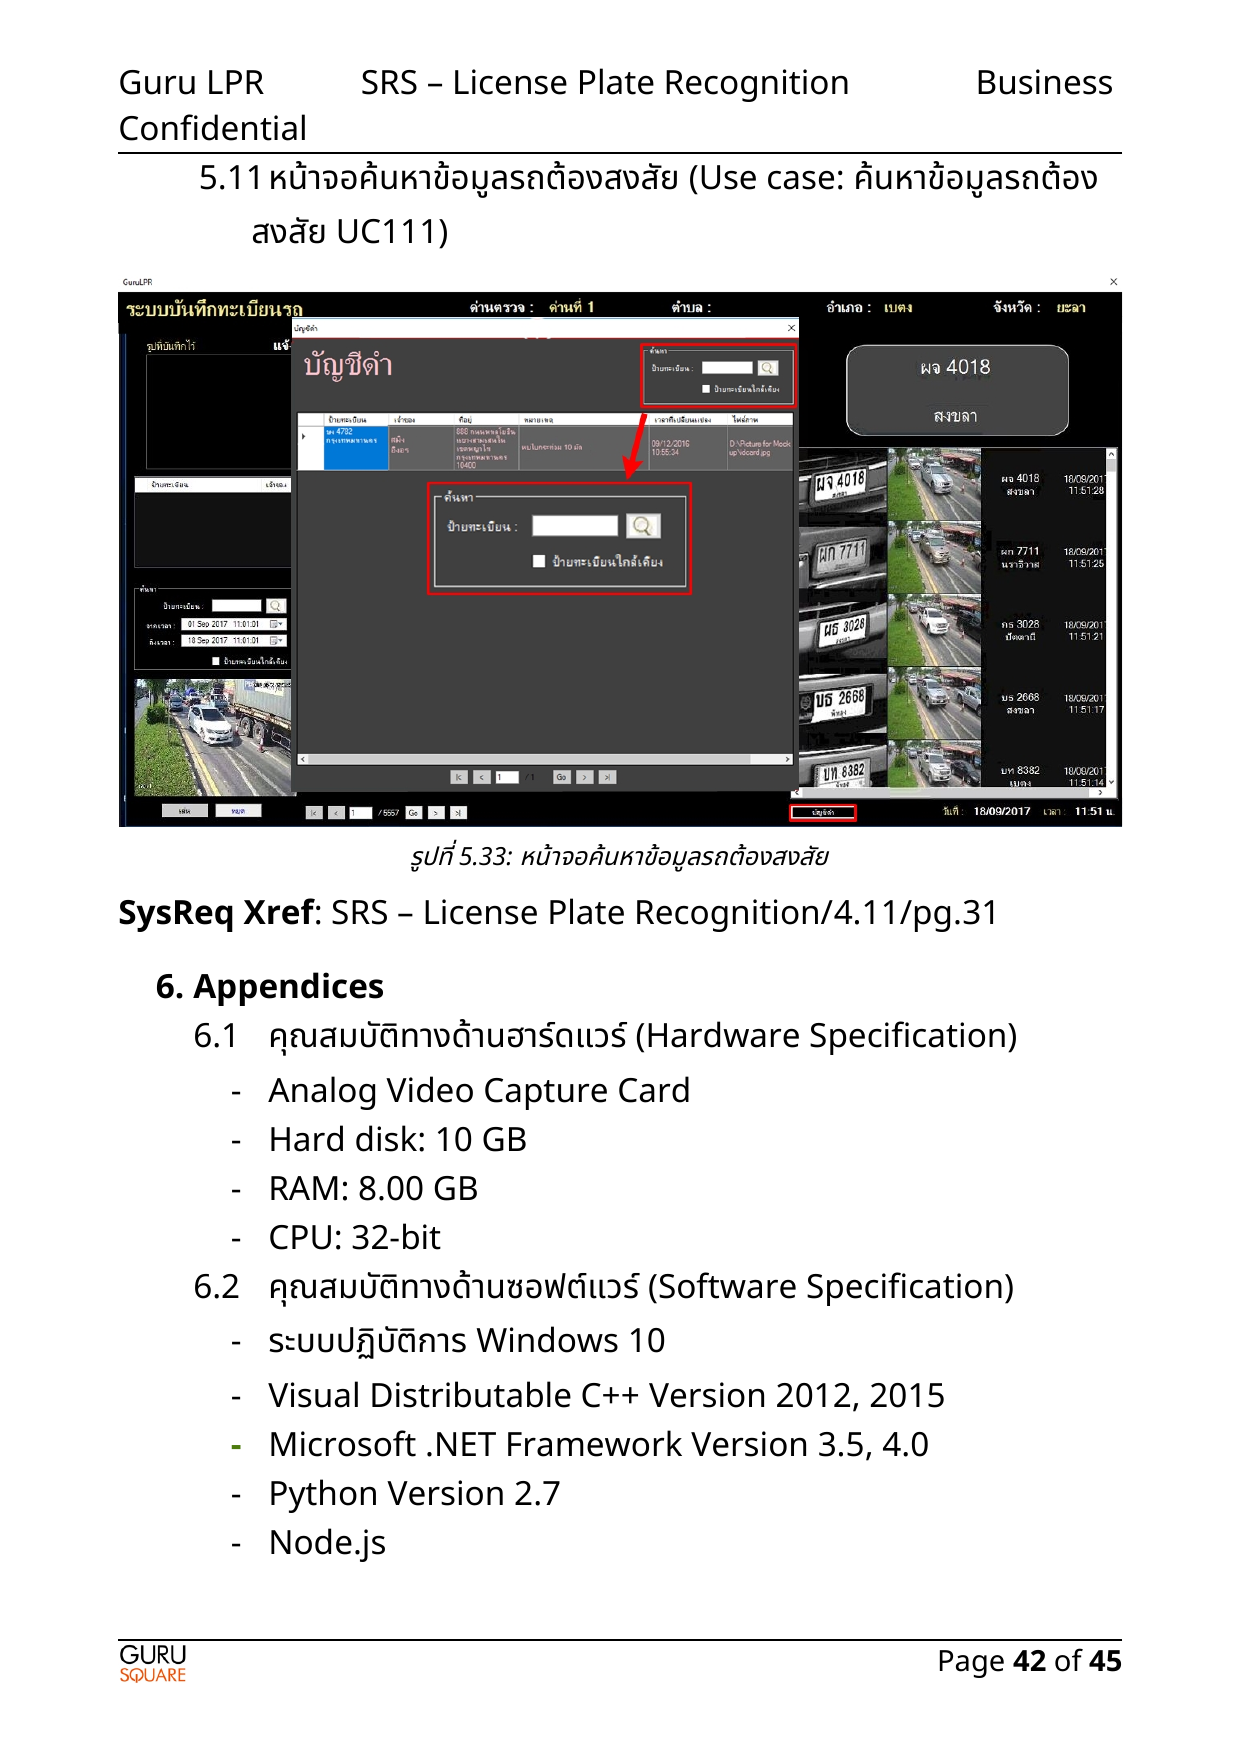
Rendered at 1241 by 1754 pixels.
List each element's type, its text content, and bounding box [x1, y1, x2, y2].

picture [118, 1642, 188, 1684]
list คุณสมบัติทางด้านซอฟต์แวร์ (Software Specification) [193, 1262, 1122, 1313]
subtitle หน้าจอค้นหาข้อมูลรถต้องสงสัย (Use case: ค้นหาข้อมูลรถต้องสงสัย UC111) [199, 154, 1122, 258]
list Analog Video Capture Card [231, 1067, 1122, 1112]
list Python Version 2.7 [231, 1469, 1122, 1515]
list Hard disk: 10 GB [231, 1116, 1122, 1161]
list Node.js [231, 1518, 1122, 1564]
list ระบบปฏิบัติการ Windows 10 [231, 1317, 1122, 1368]
list CPU: 32-bit [231, 1213, 1122, 1259]
list Microsoft .NET Framework Version 3.5, 4.0 [231, 1421, 1122, 1466]
list คุณสมบัติทางด้านฮาร์ดแวร์ (Hardware Specification) [193, 1012, 1122, 1063]
list RAM: 8.00 GB [231, 1164, 1122, 1210]
picture [118, 275, 1123, 827]
text SysReq Xref: SRS – License Plate Recognition/4.11/pg.24 [118, 889, 1122, 934]
subtitle Appendices [156, 963, 1122, 1008]
list Visual Distributable C++ Version 2012, 2015 [231, 1372, 1122, 1417]
